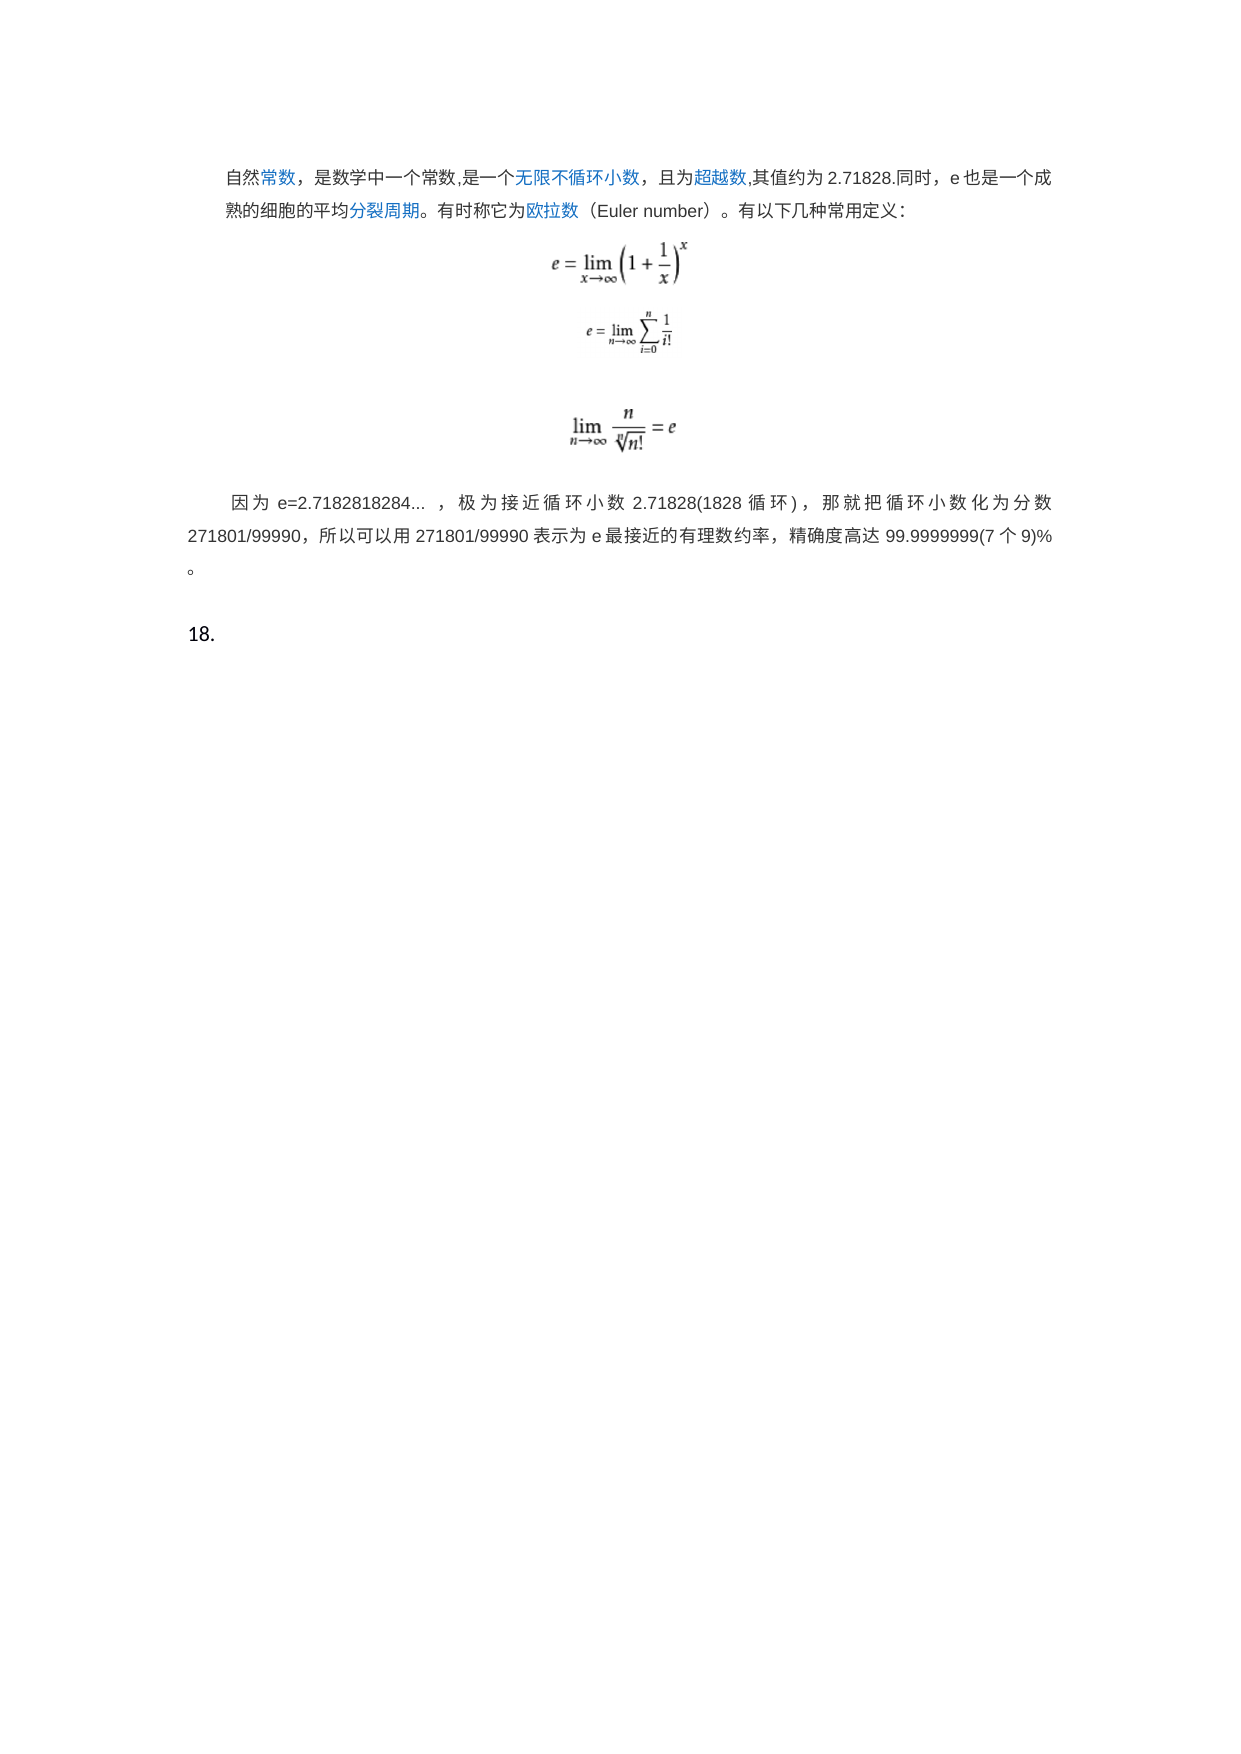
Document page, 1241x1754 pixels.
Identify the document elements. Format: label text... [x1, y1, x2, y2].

list 自然常数，是数学中一个常数,是一个无限不循环小数，且为超越数,其值约为2.71828.同时，e也是一个成熟的细胞的平均分裂周期。有时称它为欧拉数（Euler number）。有以下几种常用定义： [225, 162, 1053, 227]
picture [576, 307, 682, 358]
picture [557, 387, 697, 462]
picture [548, 227, 692, 290]
list 因为e=2.7182818284... ，极为接近循环小数2.71828(1828循环)，那就把循环小数化为分数271801/99990，所以可以用271801/99990表示为e最接近的有理数约率，精确度高达99.9999999(7个9)% 。 [187, 487, 1053, 584]
